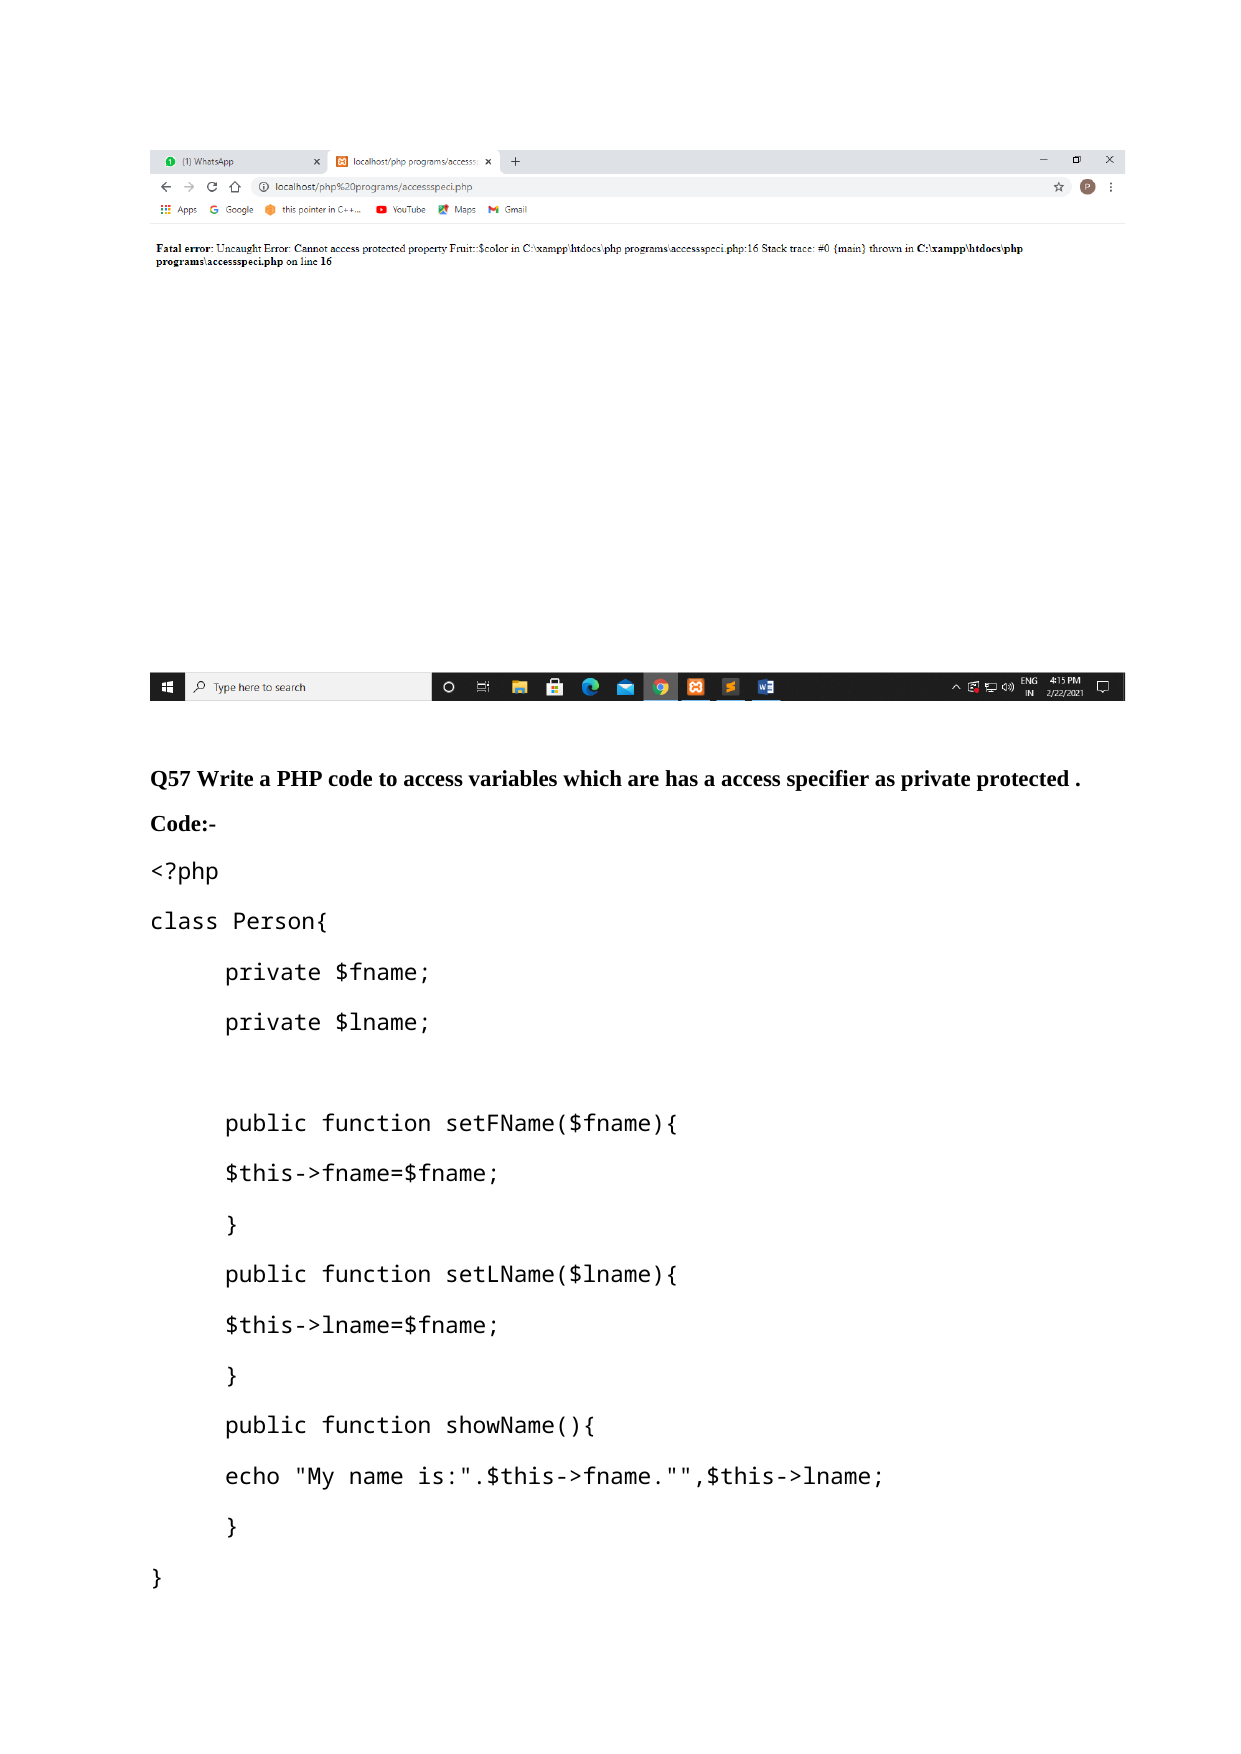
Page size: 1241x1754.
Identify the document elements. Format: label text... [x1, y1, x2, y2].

text echo "My name is:".$this->fname."",$this->lname; [150, 1460, 1090, 1491]
text Q57 Write a PHP code to access variables which are has a access specifier as private protected . [150, 764, 1090, 791]
text $this->fname=$fname; [150, 1157, 1090, 1188]
text } [150, 1510, 1090, 1541]
text <?php [150, 855, 1090, 886]
text private $lname; [150, 1006, 1090, 1037]
picture [150, 150, 1125, 701]
text private $fname; [150, 956, 1090, 987]
text } [150, 1208, 1090, 1239]
text public function showName(){ [150, 1409, 1090, 1441]
text } [150, 1359, 1090, 1390]
text public function setLName($lname){ [150, 1258, 1090, 1289]
text Code:- [150, 810, 1090, 836]
text } [150, 1561, 1090, 1592]
text public function setFName($fname){ [150, 1107, 1090, 1138]
text $this->lname=$fname; [150, 1308, 1090, 1340]
text class Person{ [150, 905, 1090, 936]
